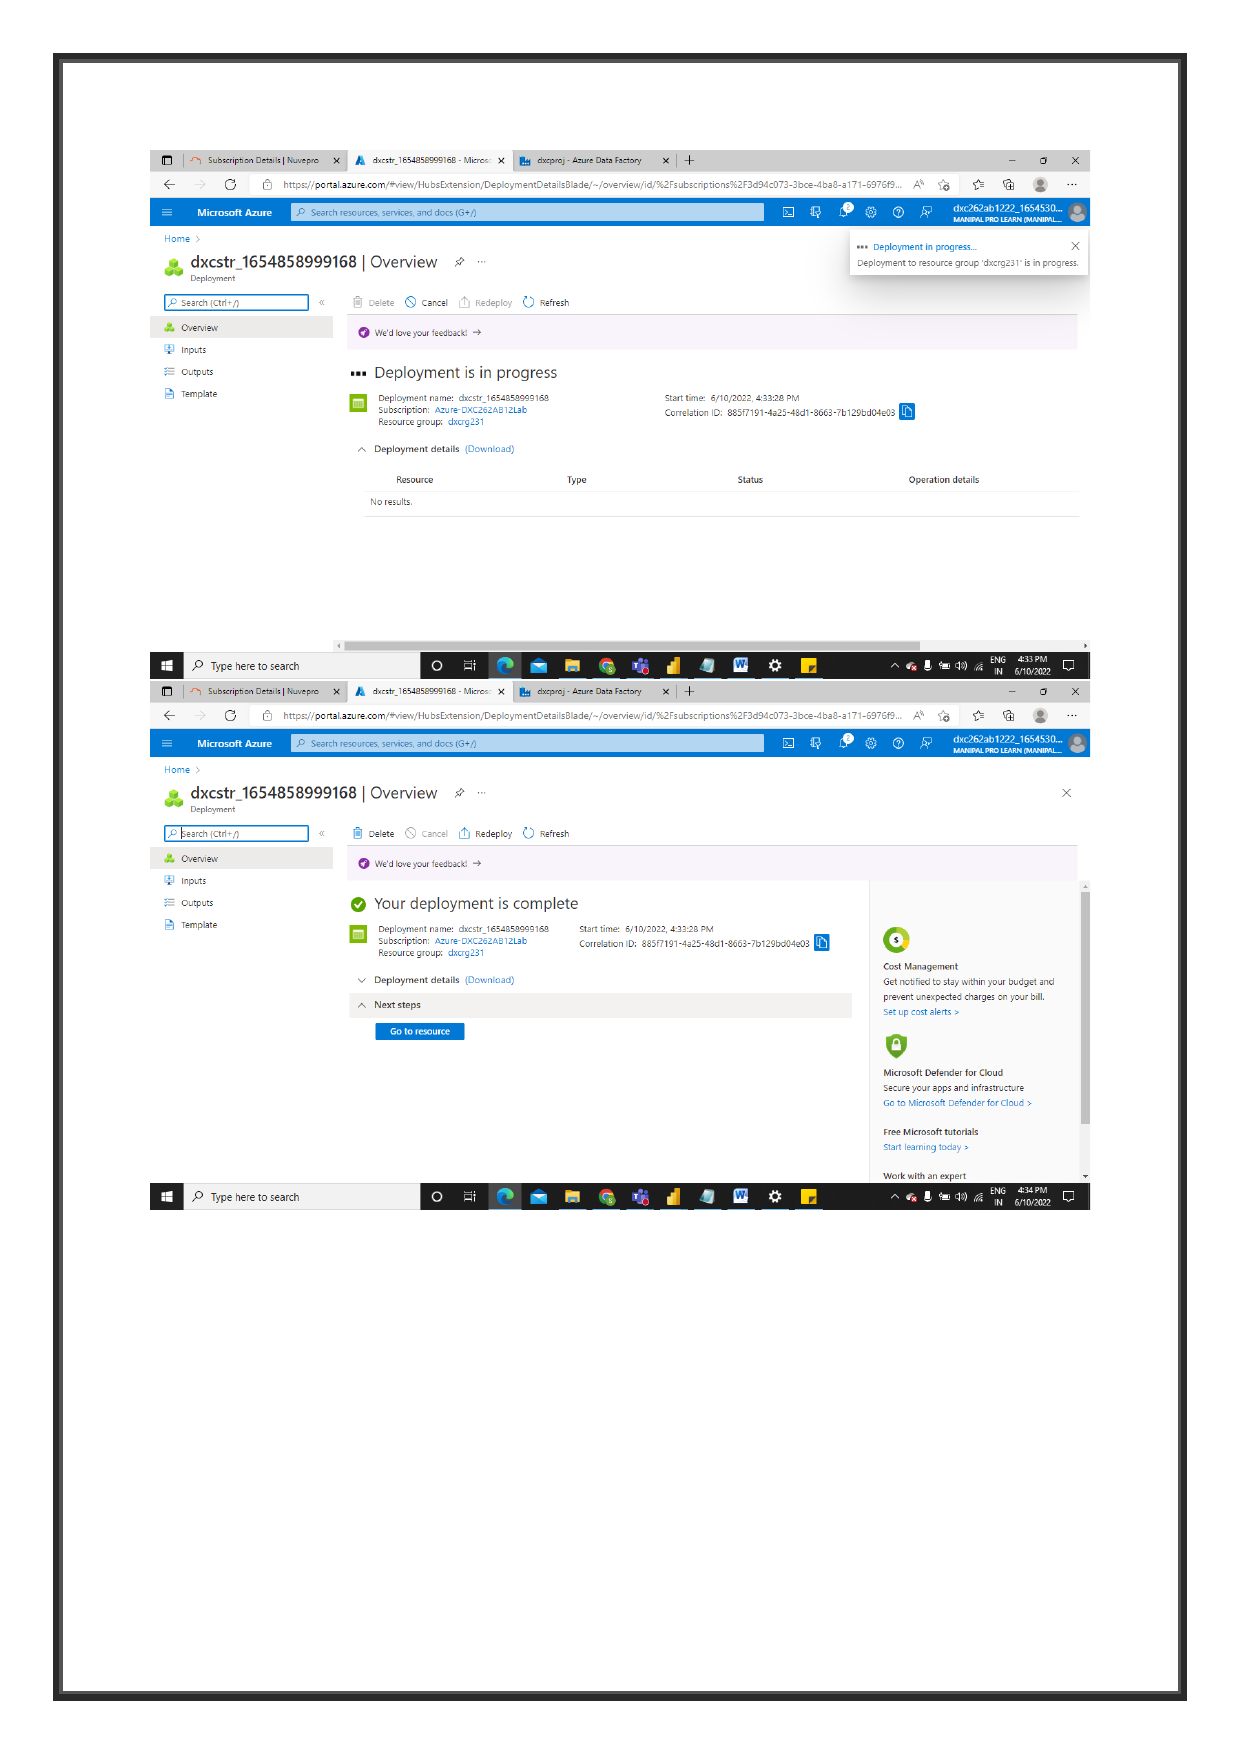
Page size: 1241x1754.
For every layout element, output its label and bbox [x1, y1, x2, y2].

picture [150, 681, 1091, 1210]
picture [150, 150, 1091, 679]
